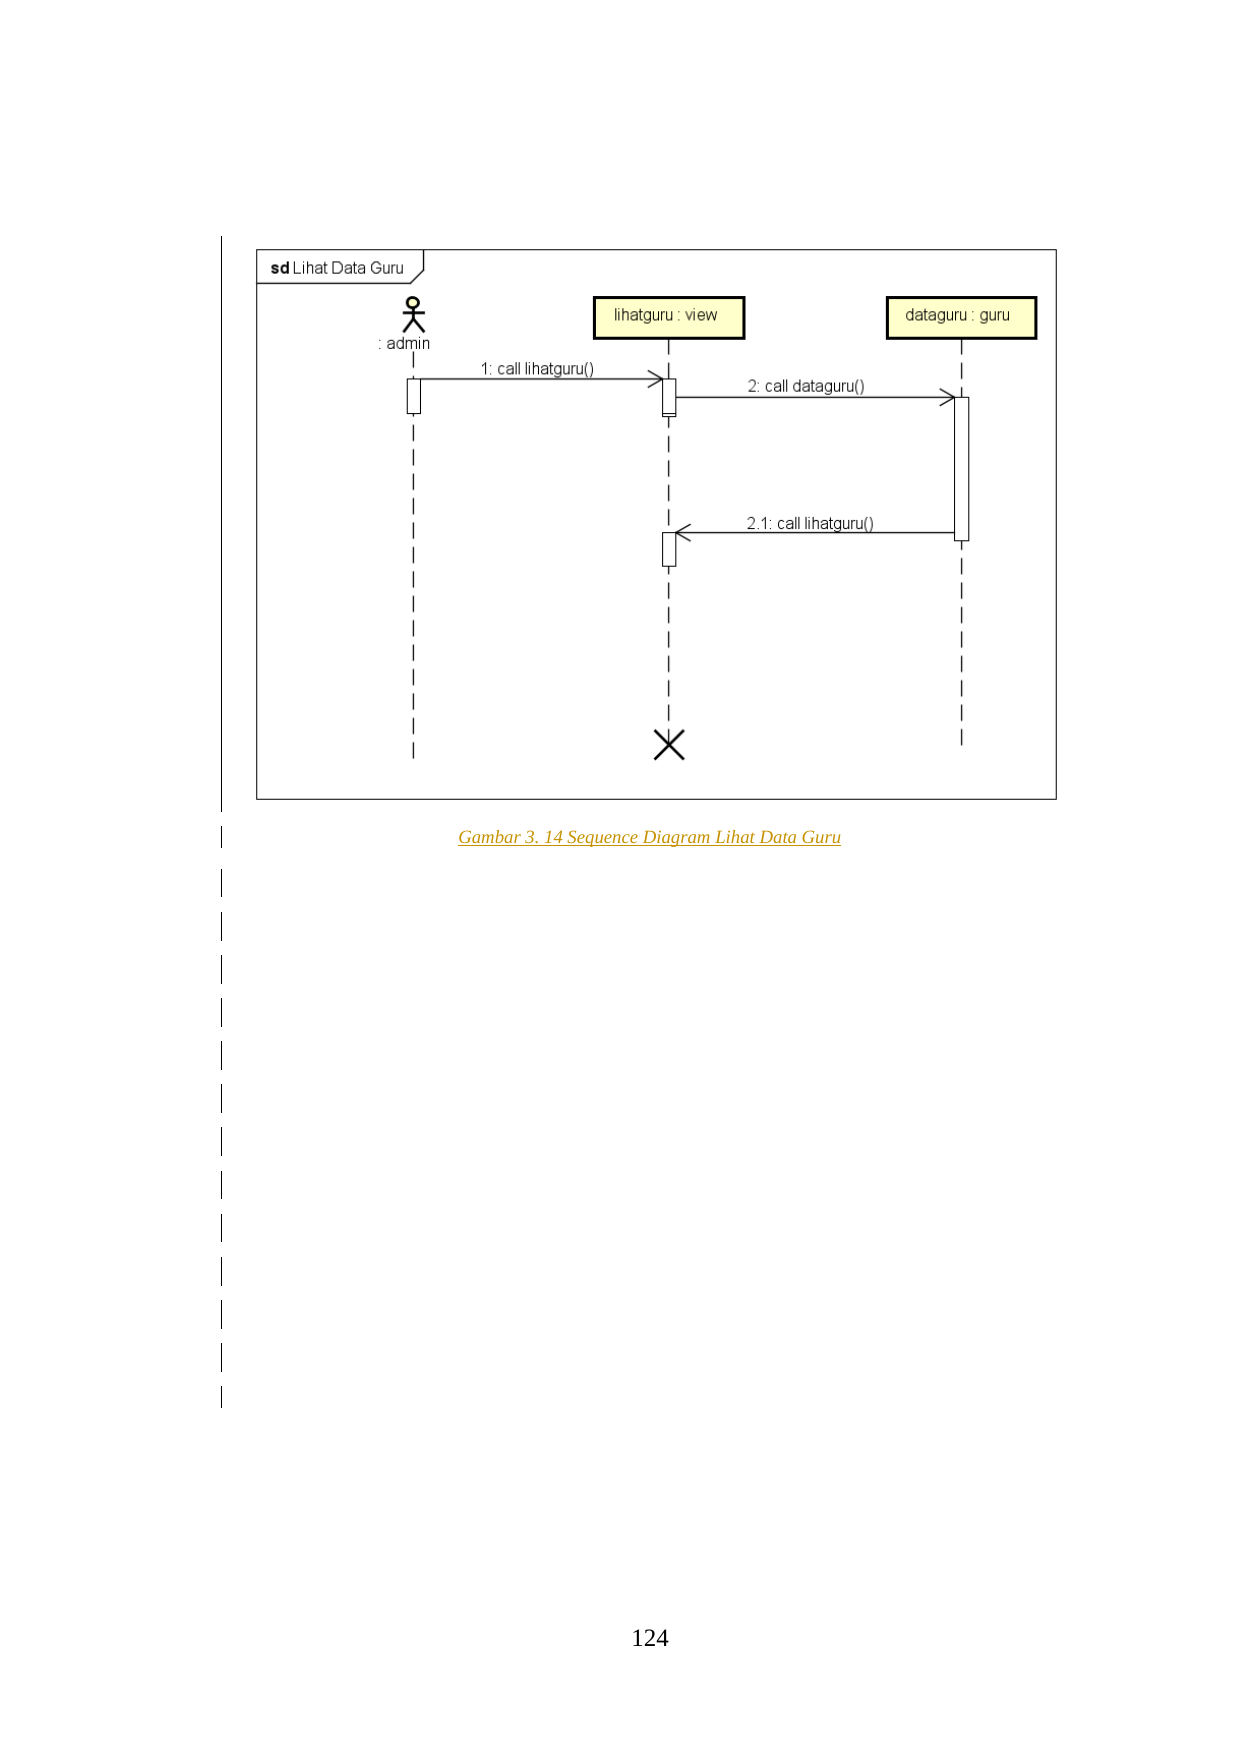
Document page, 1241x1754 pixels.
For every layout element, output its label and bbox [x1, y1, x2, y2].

picture [243, 236, 1070, 812]
